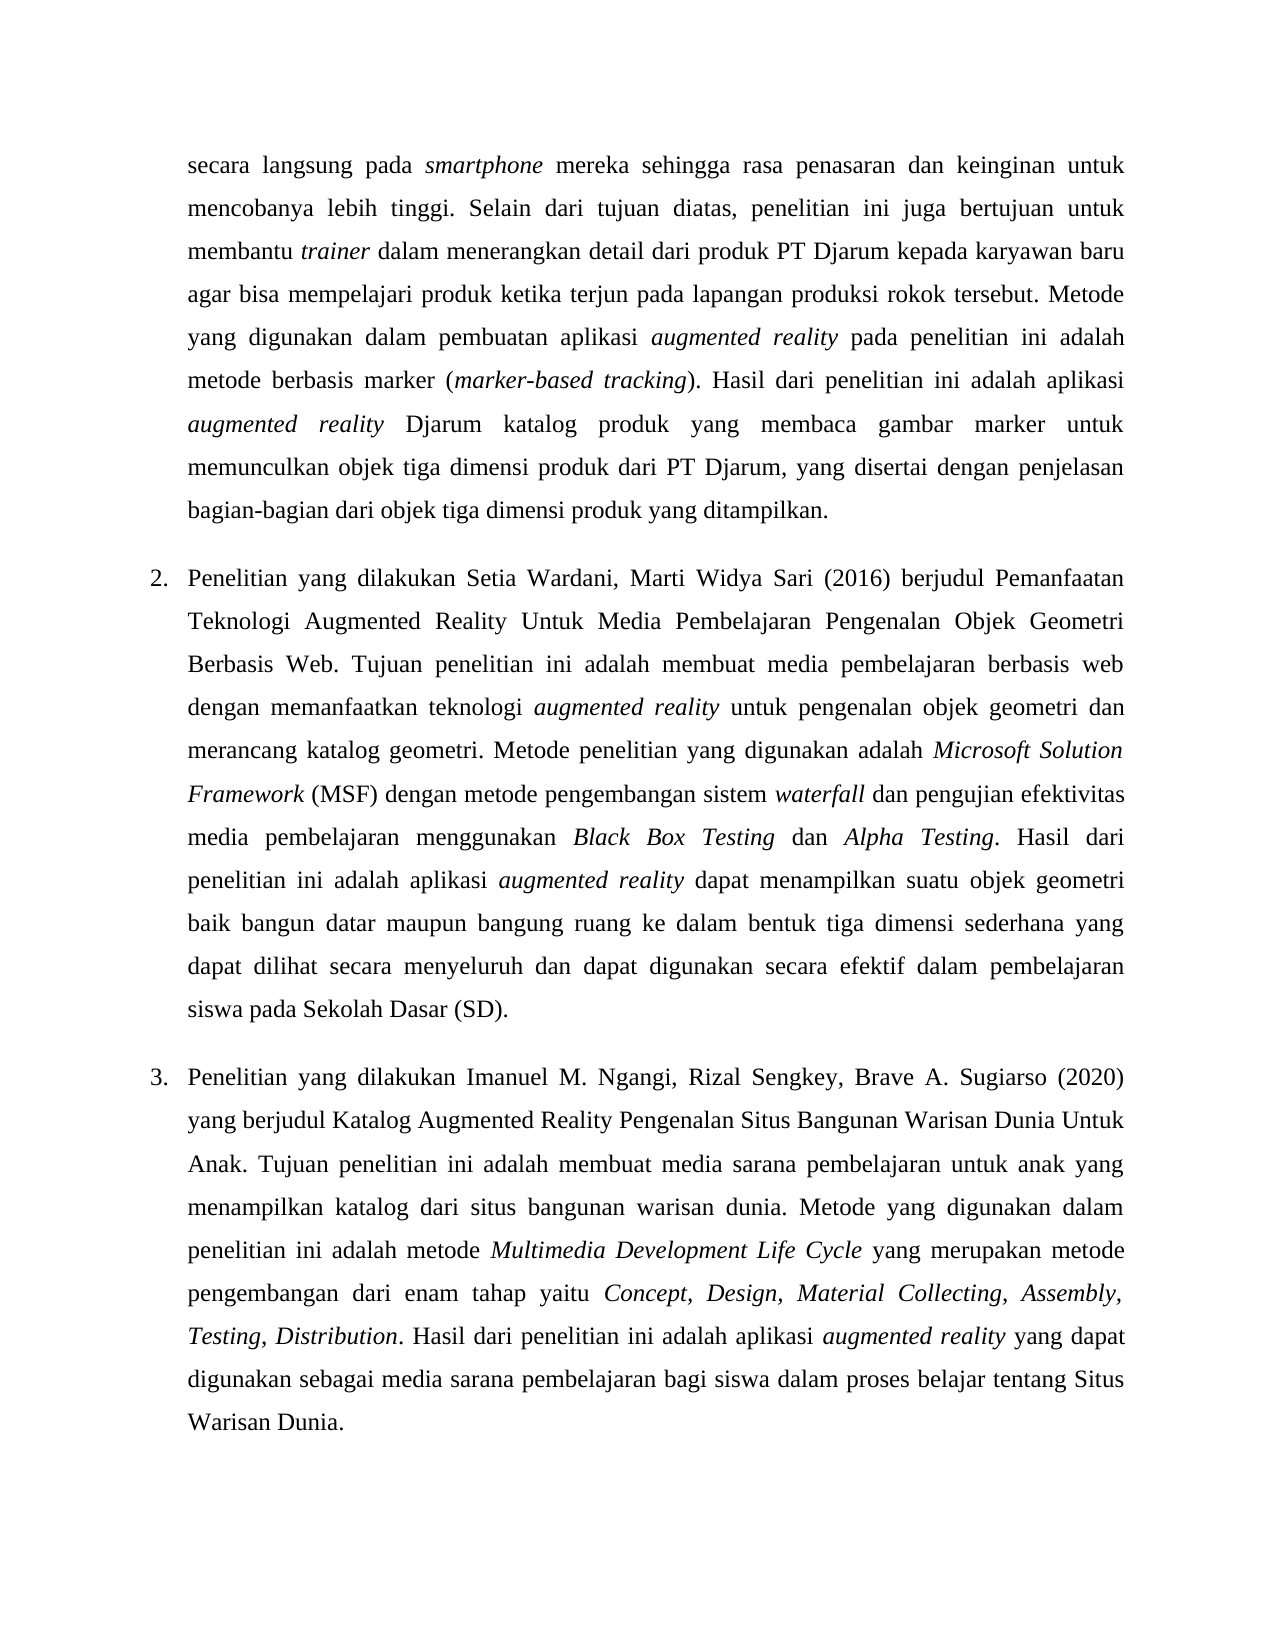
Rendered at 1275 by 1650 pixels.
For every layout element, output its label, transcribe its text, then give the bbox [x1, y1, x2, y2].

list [150, 150, 1125, 524]
list Penelitian yang dilakukan Setia Wardani, Marti Widya Sari (2016) berjudul Pemanfaatan Teknologi Augmented Reality Untuk Media Pembelajaran Pengenalan Objek Geometri Berbasis Web. Tujuan penelitian ini adalah membuat media pembelajaran berbasis web dengan memanfaatkan teknologi augmented reality untuk pengenalan objek geometri dan merancang katalog geometri. Metode penelitian yang digunakan adalah Microsoft Solution Framework (MSF) dengan metode pengembangan sistem waterfall dan pengujian efektivitas media pembelajaran menggunakan Black Box Testing dan Alpha Testing. Hasil dari penelitian ini adalah aplikasi augmented reality dapat menampilkan suatu objek geometri baik bangun datar maupun bangung ruang ke dalam bentuk tiga dimensi sederhana yang dapat dilihat secara menyeluruh dan dapat digunakan secara efektif dalam pembelajaran siswa pada Sekolah Dasar (SD). [150, 563, 1125, 1023]
list Penelitian yang dilakukan Imanuel M. Ngangi, Rizal Sengkey, Brave A. Sugiarso (2020) yang berjudul Katalog Augmented Reality Pengenalan Situs Bangunan Warisan Dunia Untuk Anak. Tujuan penelitian ini adalah membuat media sarana pembelajaran untuk anak yang menampilkan katalog dari situs bangunan warisan dunia. Metode yang digunakan dalam penelitian ini adalah metode Multimedia Development Life Cycle yang merupakan metode pengembangan dari enam tahap yaitu Concept, Design, Material Collecting, Assembly, Testing, Distribution. Hasil dari penelitian ini adalah aplikasi augmented reality yang dapat digunakan sebagai media sarana pembelajaran bagi siswa dalam proses belajar tentang Situs Warisan Dunia. [150, 1062, 1125, 1436]
